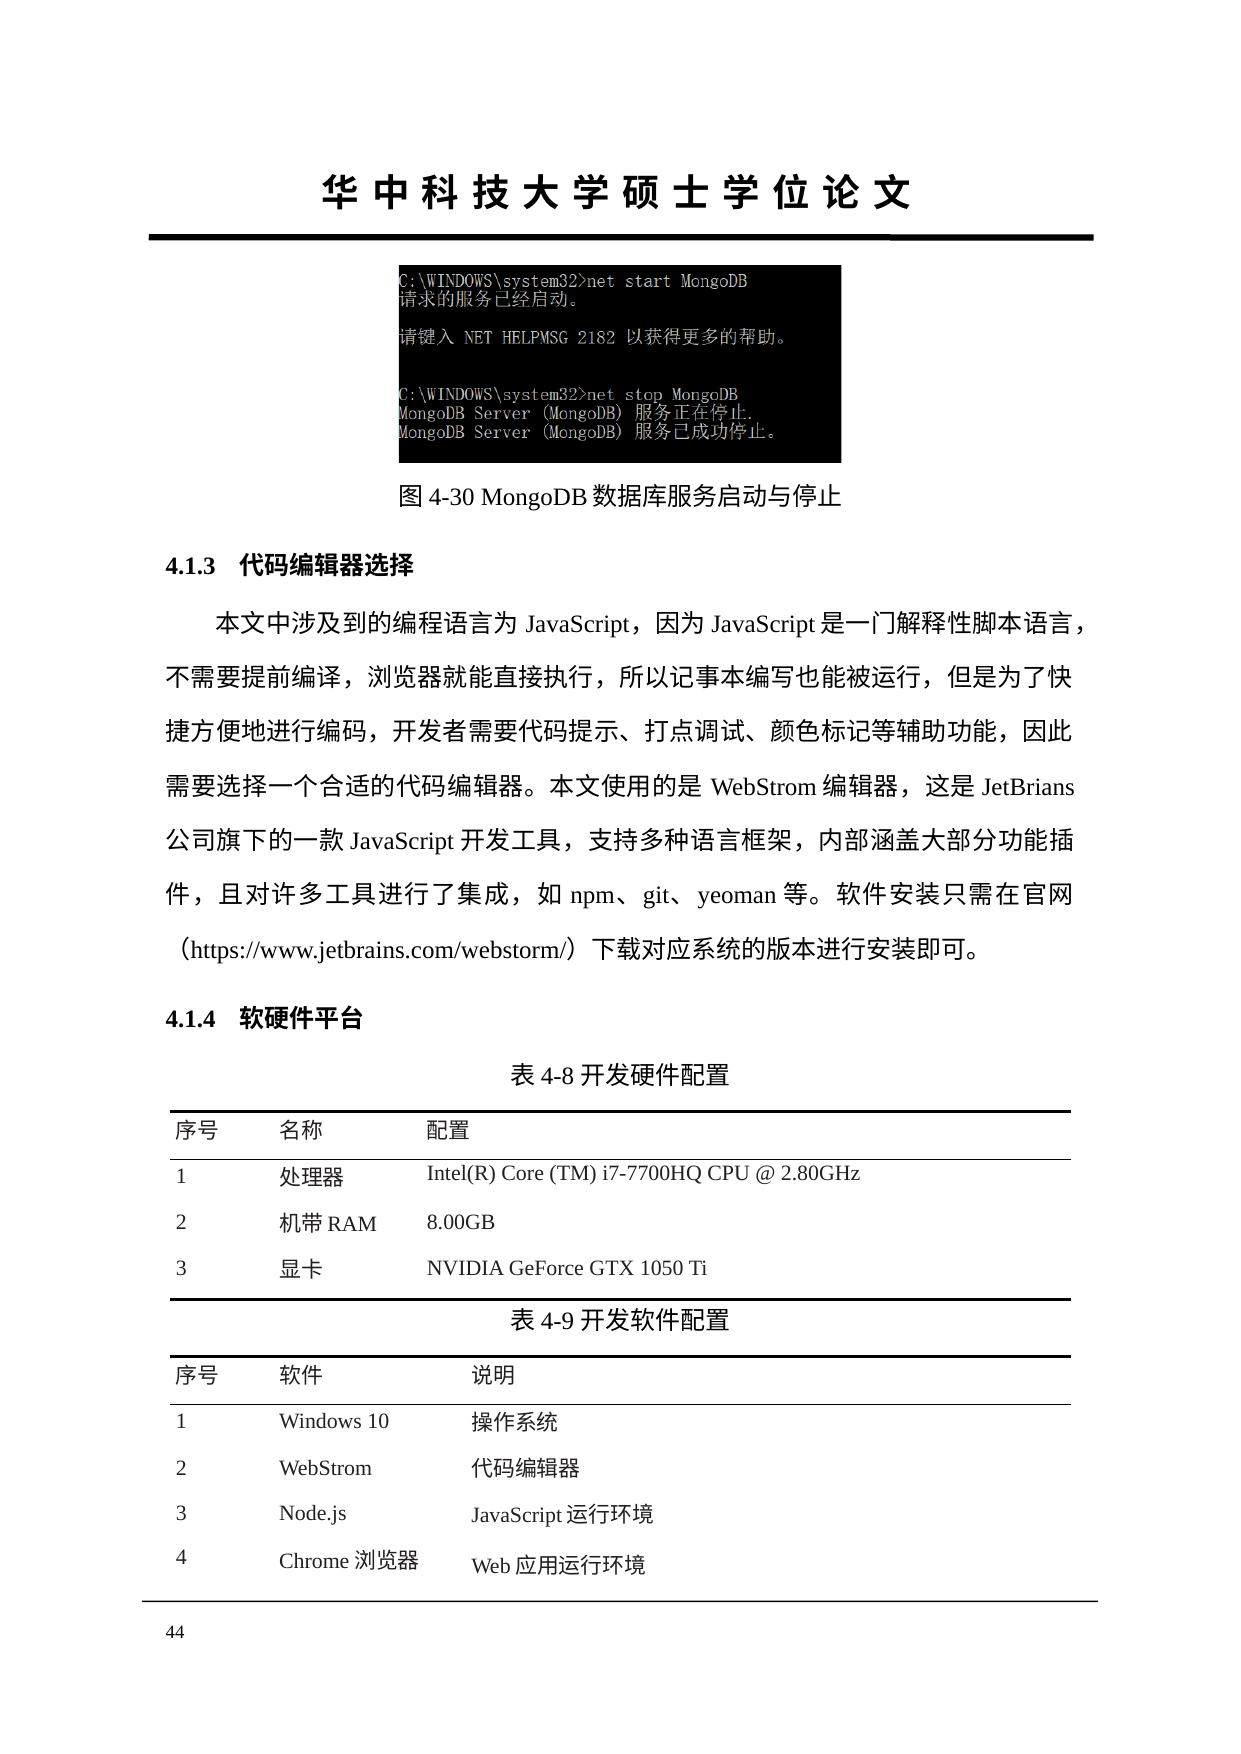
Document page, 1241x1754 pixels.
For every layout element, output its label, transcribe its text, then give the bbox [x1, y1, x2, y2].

table_cell 操作系统 [465, 1405, 1071, 1451]
table_cell 2 [170, 1206, 273, 1252]
table_cell Intel(R) Core (TM) i7-7700HQ CPU @ 2.80GHz [421, 1160, 1071, 1206]
text 本文中涉及到的编程语言为JavaScript，因为JavaScript是一门解释性脚本语言，不需要提前编译，浏览器就能直接执行，所以记事本编写也能被运行，但是为了快捷方便地进行编码，开发者需要代码提示、打点调试、颜色标记等辅助功能，因此需要选择一个合适的代码编辑器。本文使用的是WebStrom编辑器，这是JetBrians公司旗下的一款JavaScript开发工具，支持多种语言框架，内部涵盖大部分功能插件，且对许多工具进行了集成，如npm、git、yeoman等。软件安装只需在官网（https://www.jetbrains.com/webstorm/）下载对应系统的版本进行安装即可。 [165, 603, 1075, 966]
table_cell WebStrom [273, 1451, 465, 1497]
table_cell Web应用运行环境 [465, 1543, 1071, 1584]
table_header 名称 [273, 1113, 421, 1159]
table_header 配置 [421, 1113, 1071, 1159]
table_cell 1 [170, 1160, 273, 1206]
table_header 说明 [465, 1358, 1071, 1404]
table_cell 8.00GB [421, 1206, 1071, 1252]
picture [398, 265, 842, 463]
table_header 序号 [170, 1113, 273, 1159]
table_cell 机带RAM [273, 1206, 421, 1252]
table_cell 1 [170, 1405, 273, 1451]
table_cell Windows 10 [273, 1405, 465, 1451]
table_cell 处理器 [273, 1160, 421, 1206]
table_header 序号 [170, 1358, 273, 1404]
table_cell 代码编辑器 [465, 1451, 1071, 1497]
table_cell NVIDIA GeForce GTX 1050 Ti [421, 1252, 1071, 1298]
table_cell 显卡 [273, 1252, 421, 1298]
table_cell Node.js [273, 1497, 465, 1543]
table_cell JavaScript运行环境 [465, 1497, 1071, 1543]
table_cell 3 [170, 1497, 273, 1543]
table_header 软件 [273, 1358, 465, 1404]
table_cell 3 [170, 1252, 273, 1298]
table_cell Chrome浏览器 [273, 1543, 465, 1584]
subtitle 代码编辑器选择 [165, 546, 1075, 582]
subtitle 软硬件平台 [165, 998, 1075, 1034]
table_cell 4 [170, 1543, 273, 1584]
table_cell 2 [170, 1451, 273, 1497]
